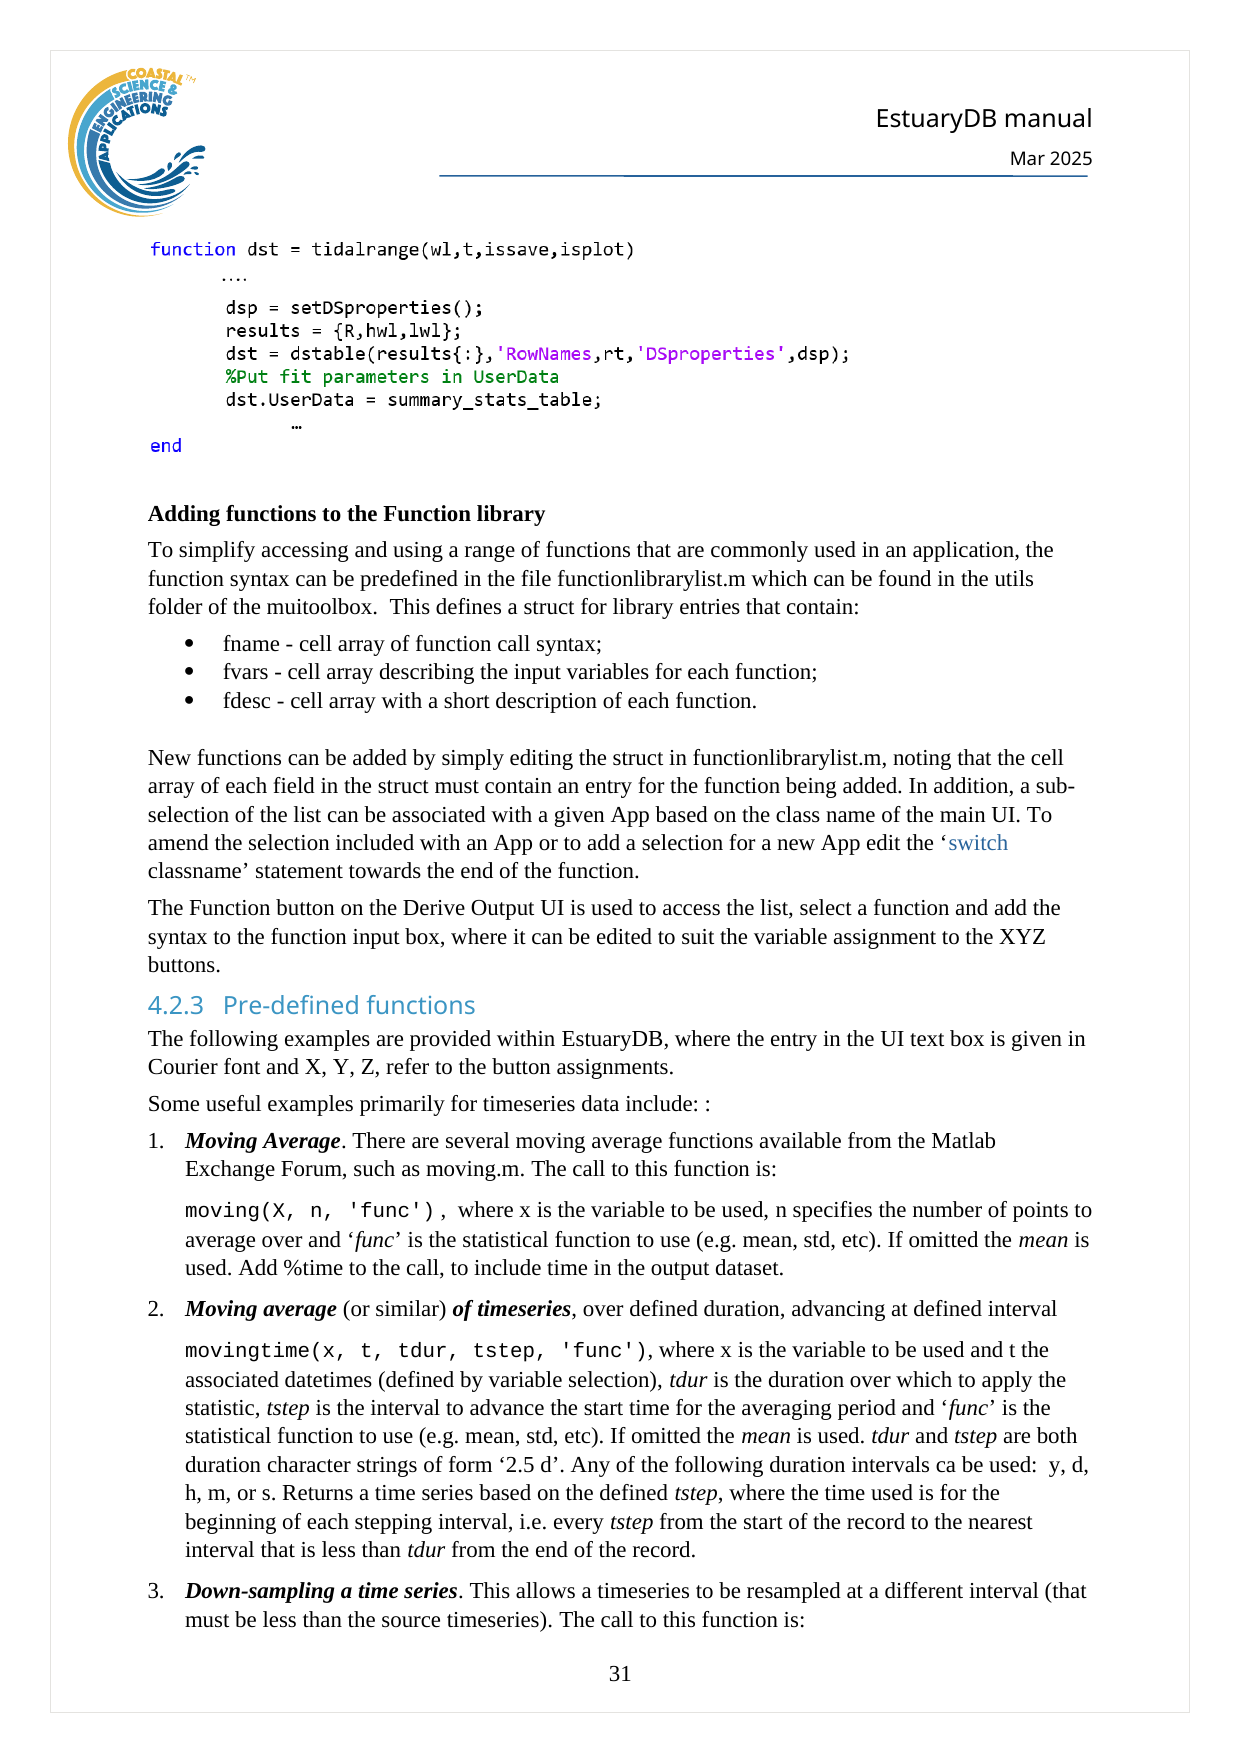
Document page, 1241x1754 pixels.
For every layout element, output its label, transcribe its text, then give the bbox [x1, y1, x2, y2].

list fname - cell array of function call syntax; [185, 630, 1093, 656]
list Moving average (or similar) of timeseries, over defined duration, advancing at defined interval [147, 1295, 1093, 1321]
list Moving Average. There are several moving average functions available from the Matlab Exchange Forum, such as moving.m. The call to this function is: [147, 1127, 1093, 1181]
text New functions can be added by simply editing the struct in functionlibrarylist.m, noting that the cell array of each field in the struct must contain an entry for the function being added. In addition, a sub-selection of the list can be associated with a given App based on the class name of the main UI. To amend the selection included with an App or to add a selection for a new App edit the ‘switch classname’ statement towards the end of the function. [148, 744, 1093, 884]
list fdesc - cell array with a short description of each function. [185, 687, 1093, 713]
list fvars - cell array describing the input variables for each function; [185, 658, 1093, 685]
text The Function button on the Derive Output UI is used to access the list, select a function and add the syntax to the function input box, where it can be edited to suit the variable assignment to the XYZ buttons. [148, 894, 1093, 977]
text Adding functions to the Function library [148, 499, 1093, 526]
text movingtime(x, t, tdur, tstep, 'func'), where x is the variable to be used and t the associated datetimes (defined by variable selection), tdur is the duration over which to apply the statistic, tstep is the interval to advance the start time for the averaging period and ‘func’ is the statistical function to use (e.g. mean, std, etc). If omitted the mean is used. tdur and tstep are both duration character strings of form ‘2.5 d’. Any of the following duration intervals ca be used: y, d, h, m, or s. Returns a time series based on the defined tstep, where the time used is for the beginning of each stepping interval, i.e. every tstep from the start of the record to the nearest interval that is less than tdur from the end of the record. [185, 1336, 1093, 1563]
text The following examples are provided within EstuaryDB, where the entry in the UI text box is given in Courier font and X, Y, Z, refer to the button assignments. [148, 1025, 1093, 1079]
text moving(X, n, 'func') , where x is the variable to be used, n specifies the number of points to average over and ‘func’ is the statistical function to use (e.g. mean, std, etc). If omitted the mean is used. Add %time to the call, to include time in the output dataset. [185, 1196, 1093, 1281]
text To simplify accessing and using a range of functions that are commonly used in an application, the function syntax can be predefined in the file functionlibrarylist.m which can be found in the utils folder of the muitoolbox. This defines a struct for library entries that contain: [148, 536, 1093, 619]
picture [147, 233, 860, 453]
text Some useful examples primarily for timeseries data include: : [148, 1090, 1093, 1116]
subtitle Pre-defined functions [148, 988, 1093, 1022]
list Down-sampling a time series. This allows a timeseries to be resampled at a different interval (that must be less than the source timeseries). The call to this function is: [147, 1577, 1093, 1632]
